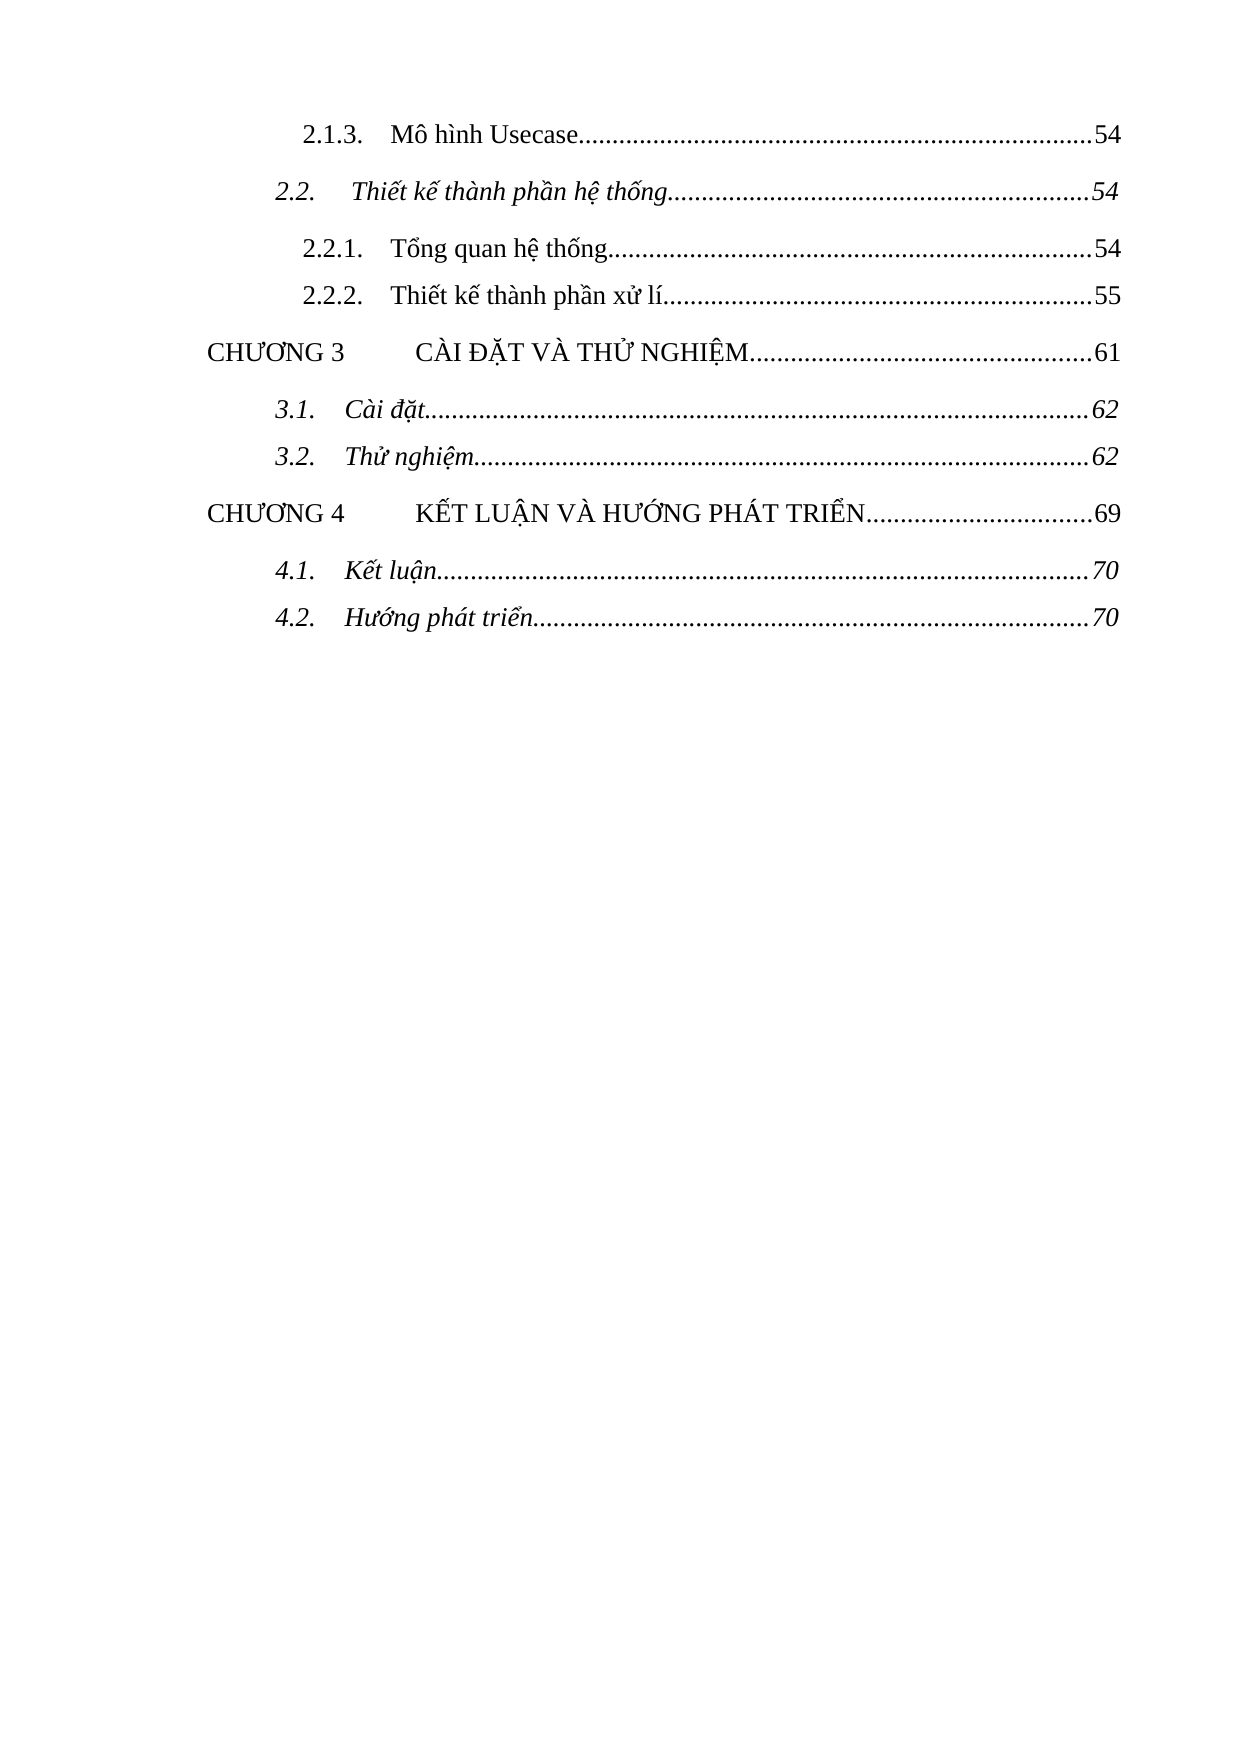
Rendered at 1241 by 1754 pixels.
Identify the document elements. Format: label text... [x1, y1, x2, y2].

text 3.1. Cài đặt 62 [234, 393, 1122, 424]
text 2.2.2. Thiết kế thành phần xử lí 55 [261, 279, 1122, 310]
text 4.1. Kết luận 70 [234, 554, 1122, 585]
text 2.2. Thiết kế thành phần hệ thống 54 [234, 175, 1122, 206]
text CHƯƠNG 3 CÀI ĐẶT VÀ THỬ NGHIỆM 61 [207, 336, 1122, 367]
text CHƯƠNG 4 KẾT LUẬN VÀ HƯỚNG PHÁT TRIỂN 69 [207, 497, 1122, 528]
text 2.1.3. Mô hình Usecase 54 [261, 118, 1122, 149]
text 2.2.1. Tổng quan hệ thống 54 [261, 232, 1122, 263]
text 4.2. Hướng phát triển 70 [234, 601, 1122, 632]
text 3.2. Thử nghiệm 62 [234, 440, 1122, 471]
